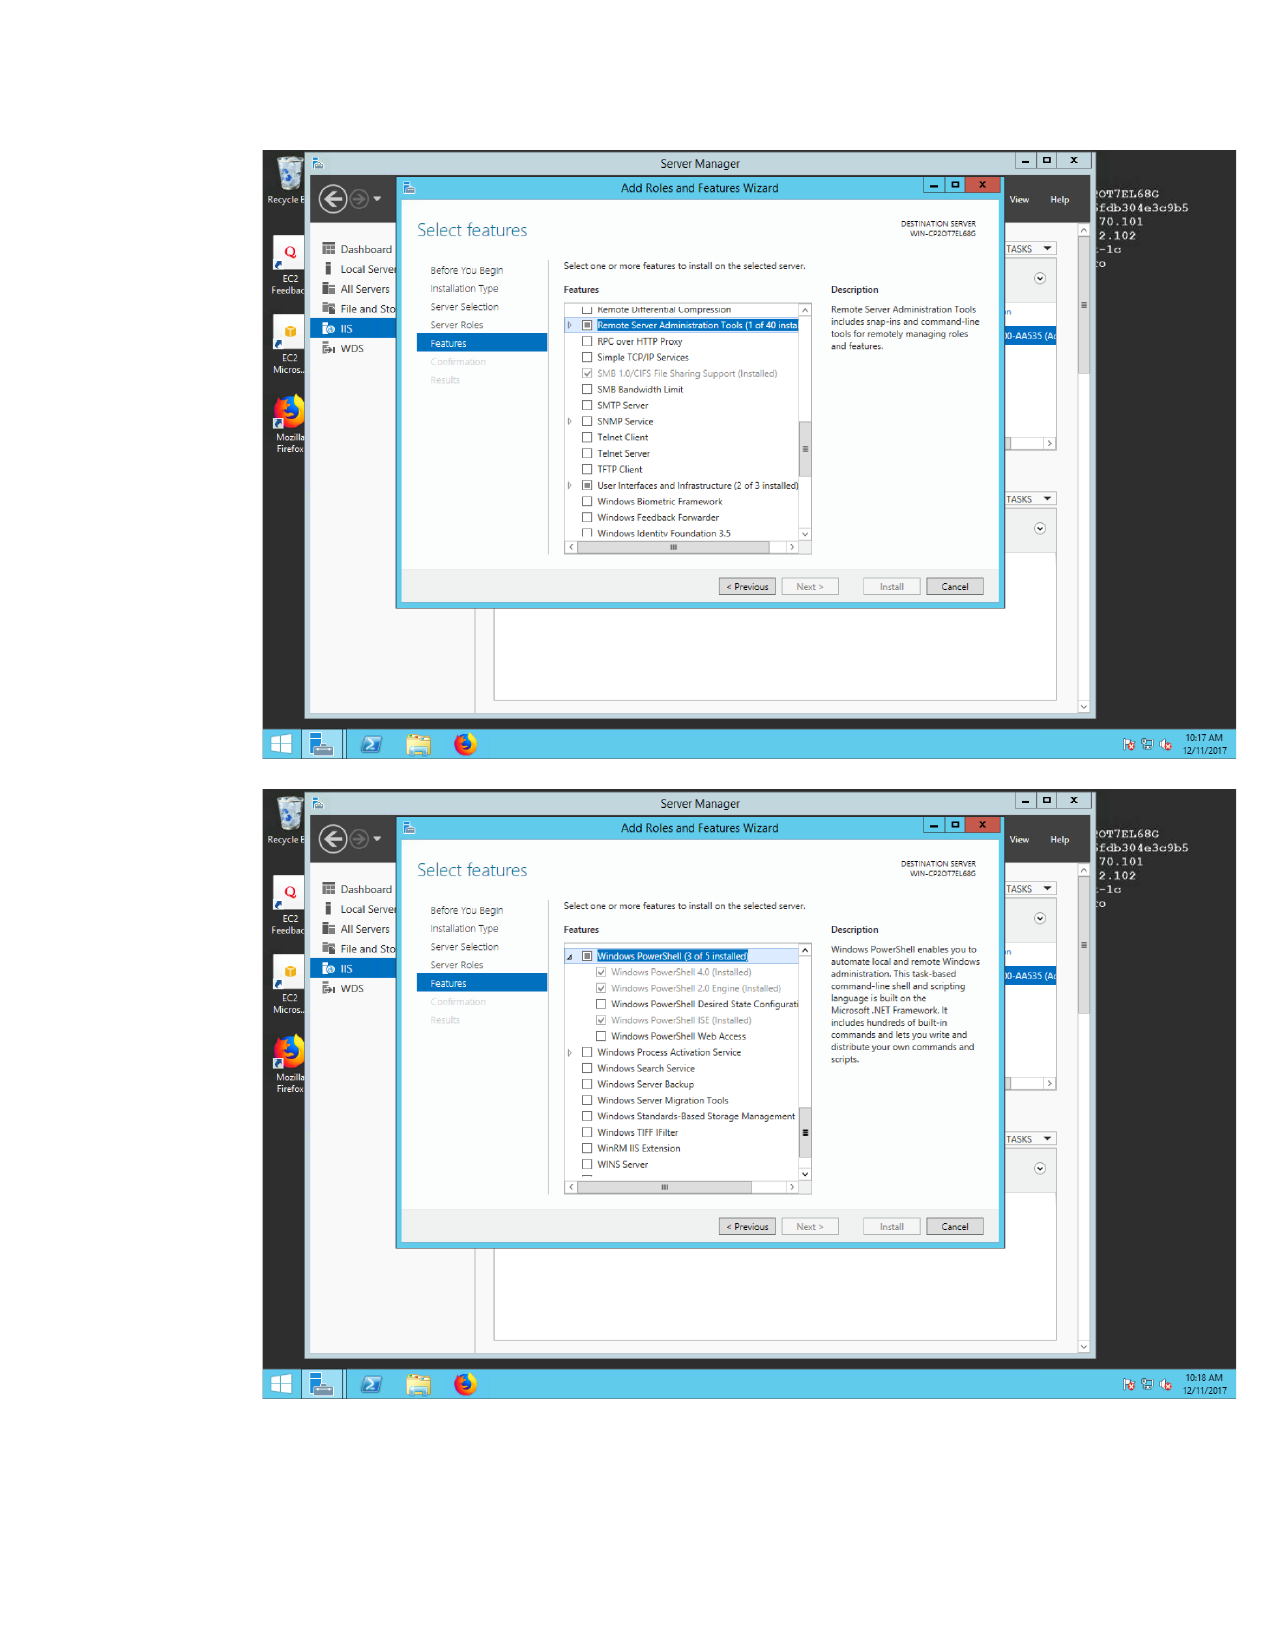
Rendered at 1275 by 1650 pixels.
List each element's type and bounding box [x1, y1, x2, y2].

picture [262, 150, 1237, 759]
picture [262, 789, 1237, 1399]
